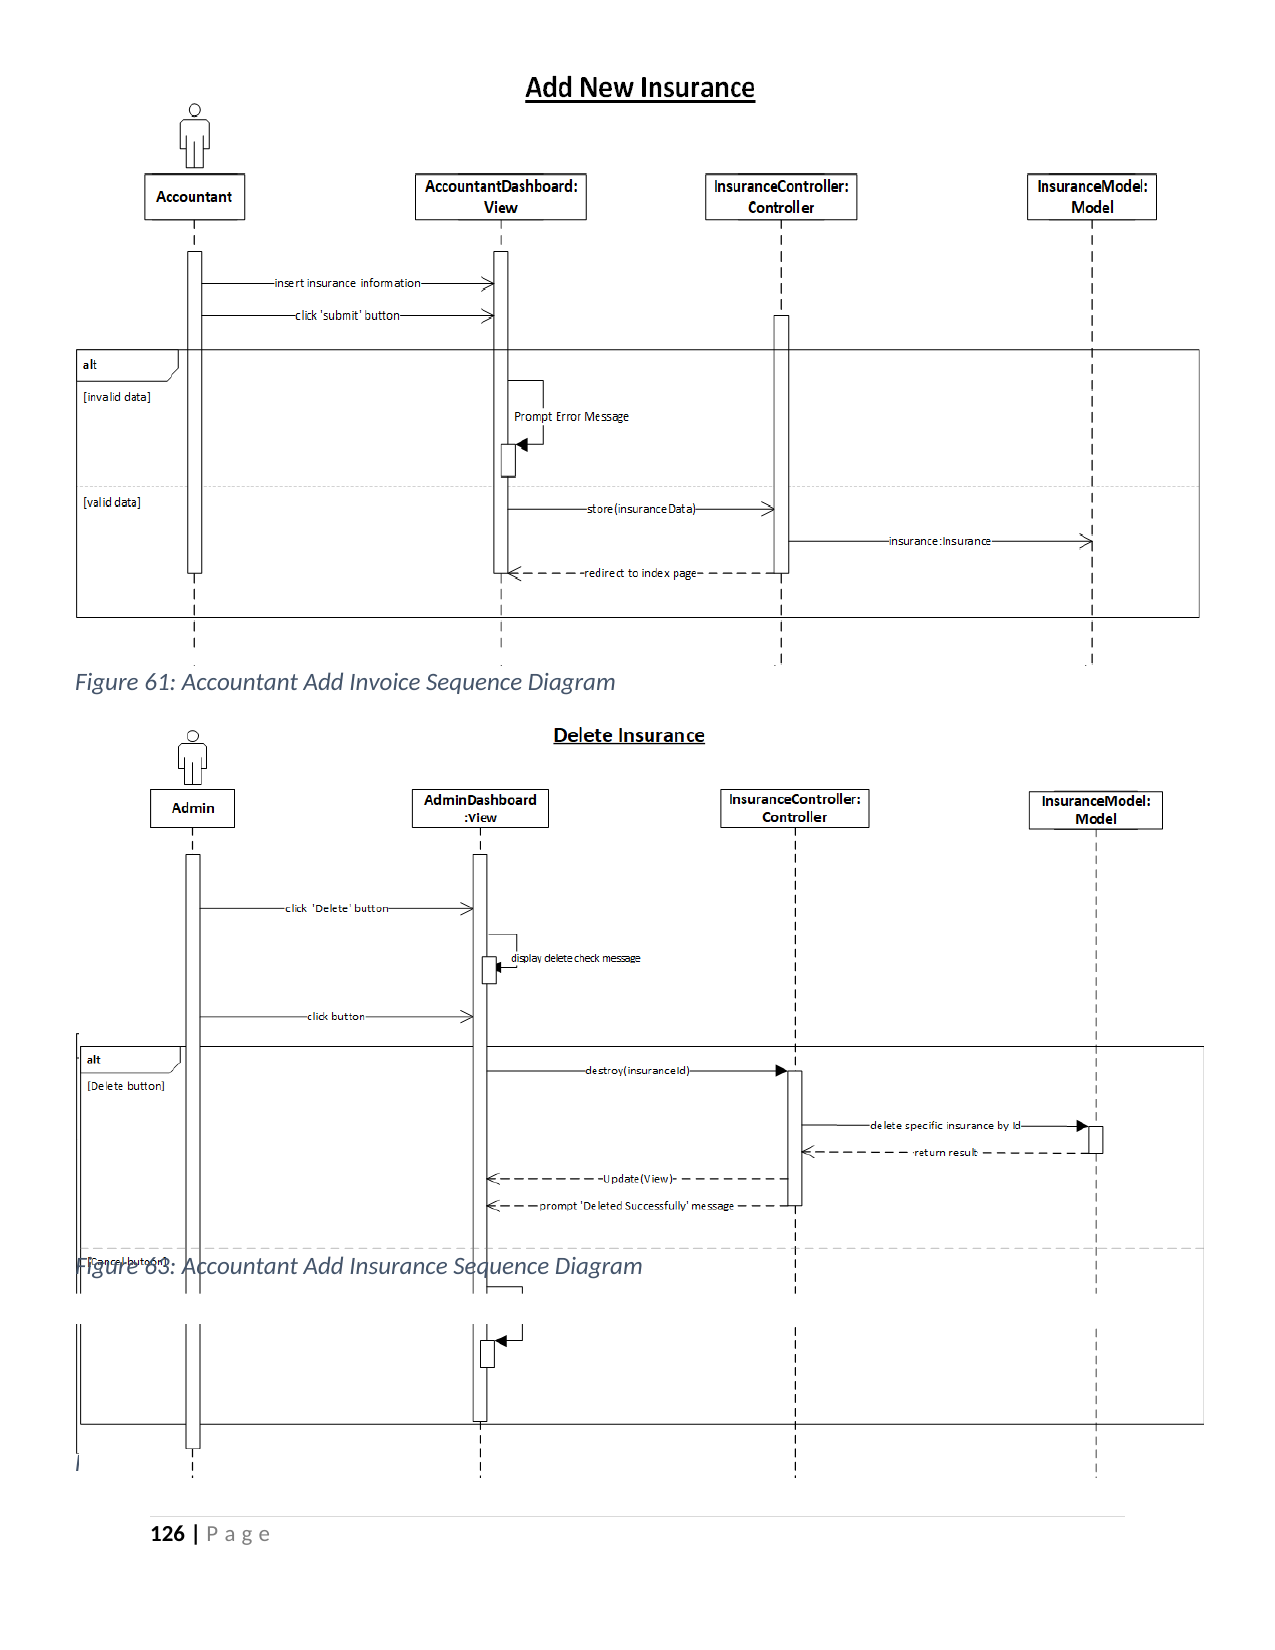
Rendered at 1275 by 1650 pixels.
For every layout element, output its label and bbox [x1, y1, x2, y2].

picture [75, 715, 1204, 1478]
picture [75, 60, 1200, 665]
